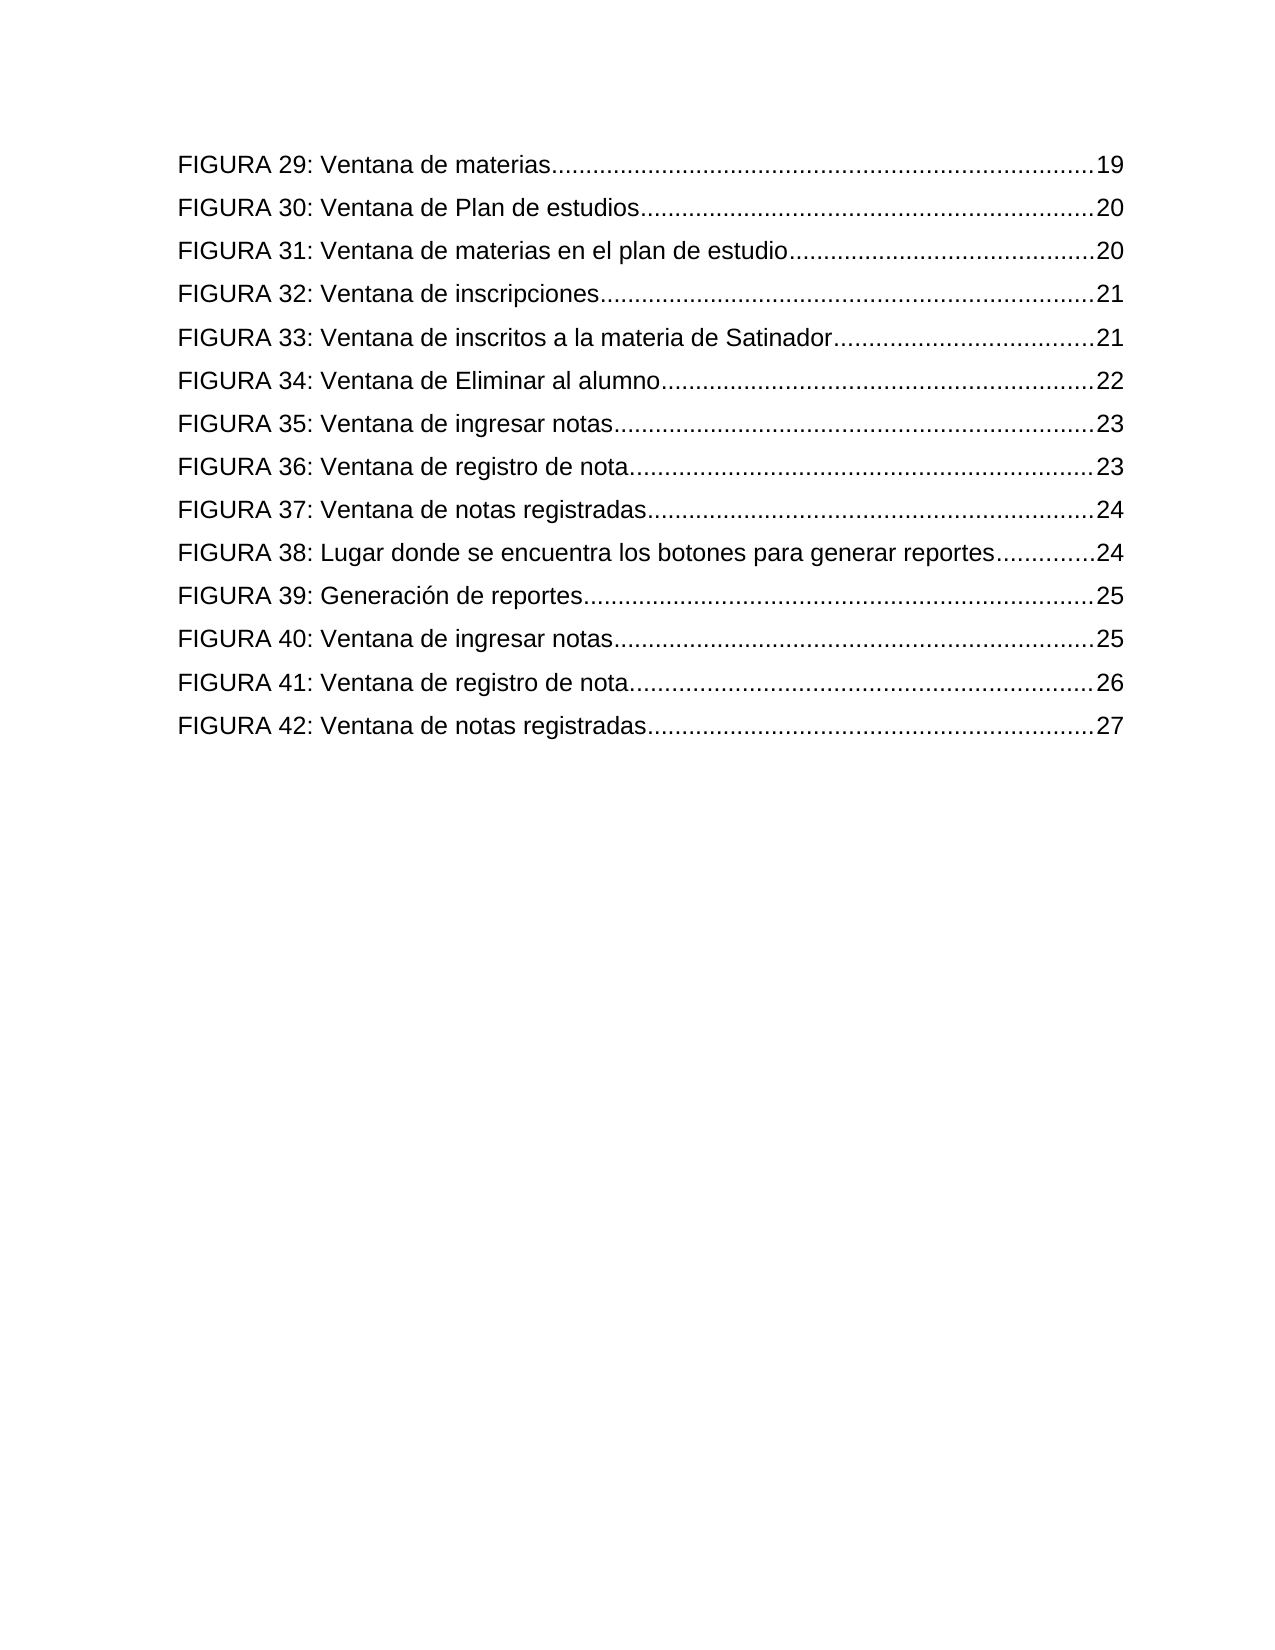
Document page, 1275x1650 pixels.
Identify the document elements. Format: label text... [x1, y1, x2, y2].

text FIGURA 30: Ventana de Plan de estudios 20 [177, 193, 1125, 222]
text FIGURA 38: Lugar donde se encuentra los botones para generar reportes 24 [177, 538, 1125, 567]
text FIGURA 37: Ventana de notas registradas 24 [177, 495, 1125, 524]
text FIGURA 32: Ventana de inscripciones 21 [177, 279, 1125, 308]
text FIGURA 36: Ventana de registro de nota 23 [177, 452, 1125, 481]
text FIGURA 31: Ventana de materias en el plan de estudio 20 [177, 236, 1125, 265]
text FIGURA 29: Ventana de materias 19 [177, 150, 1125, 179]
text FIGURA 41: Ventana de registro de nota 26 [177, 667, 1125, 696]
text FIGURA 34: Ventana de Eliminar al alumno 22 [177, 366, 1125, 394]
text FIGURA 35: Ventana de ingresar notas 23 [177, 409, 1125, 437]
text FIGURA 40: Ventana de ingresar notas 25 [177, 624, 1125, 653]
text FIGURA 39: Generación de reportes 25 [177, 581, 1125, 610]
text FIGURA 33: Ventana de inscritos a la materia de Satinador 21 [177, 322, 1125, 351]
text FIGURA 42: Ventana de notas registradas 27 [177, 711, 1125, 739]
